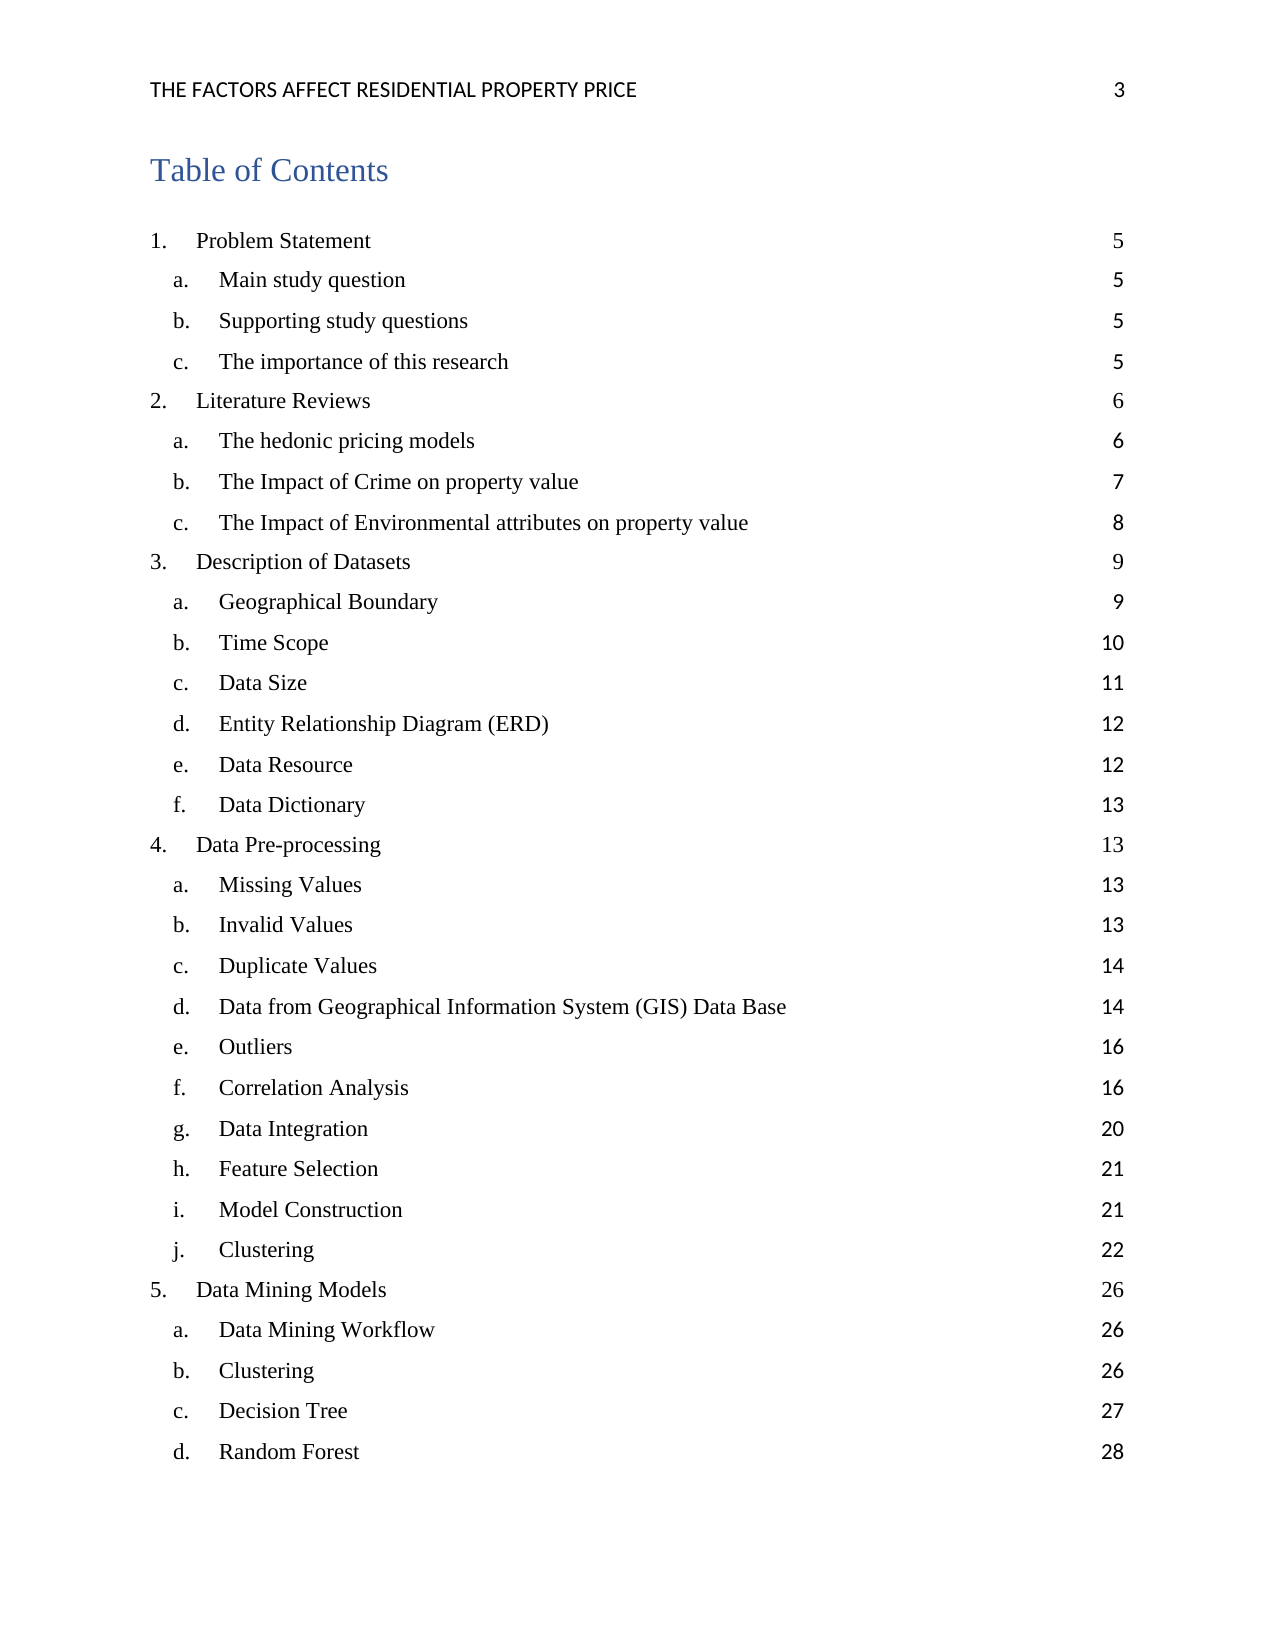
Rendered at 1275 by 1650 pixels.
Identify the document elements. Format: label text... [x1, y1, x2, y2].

text Table of Contents [150, 150, 1125, 188]
